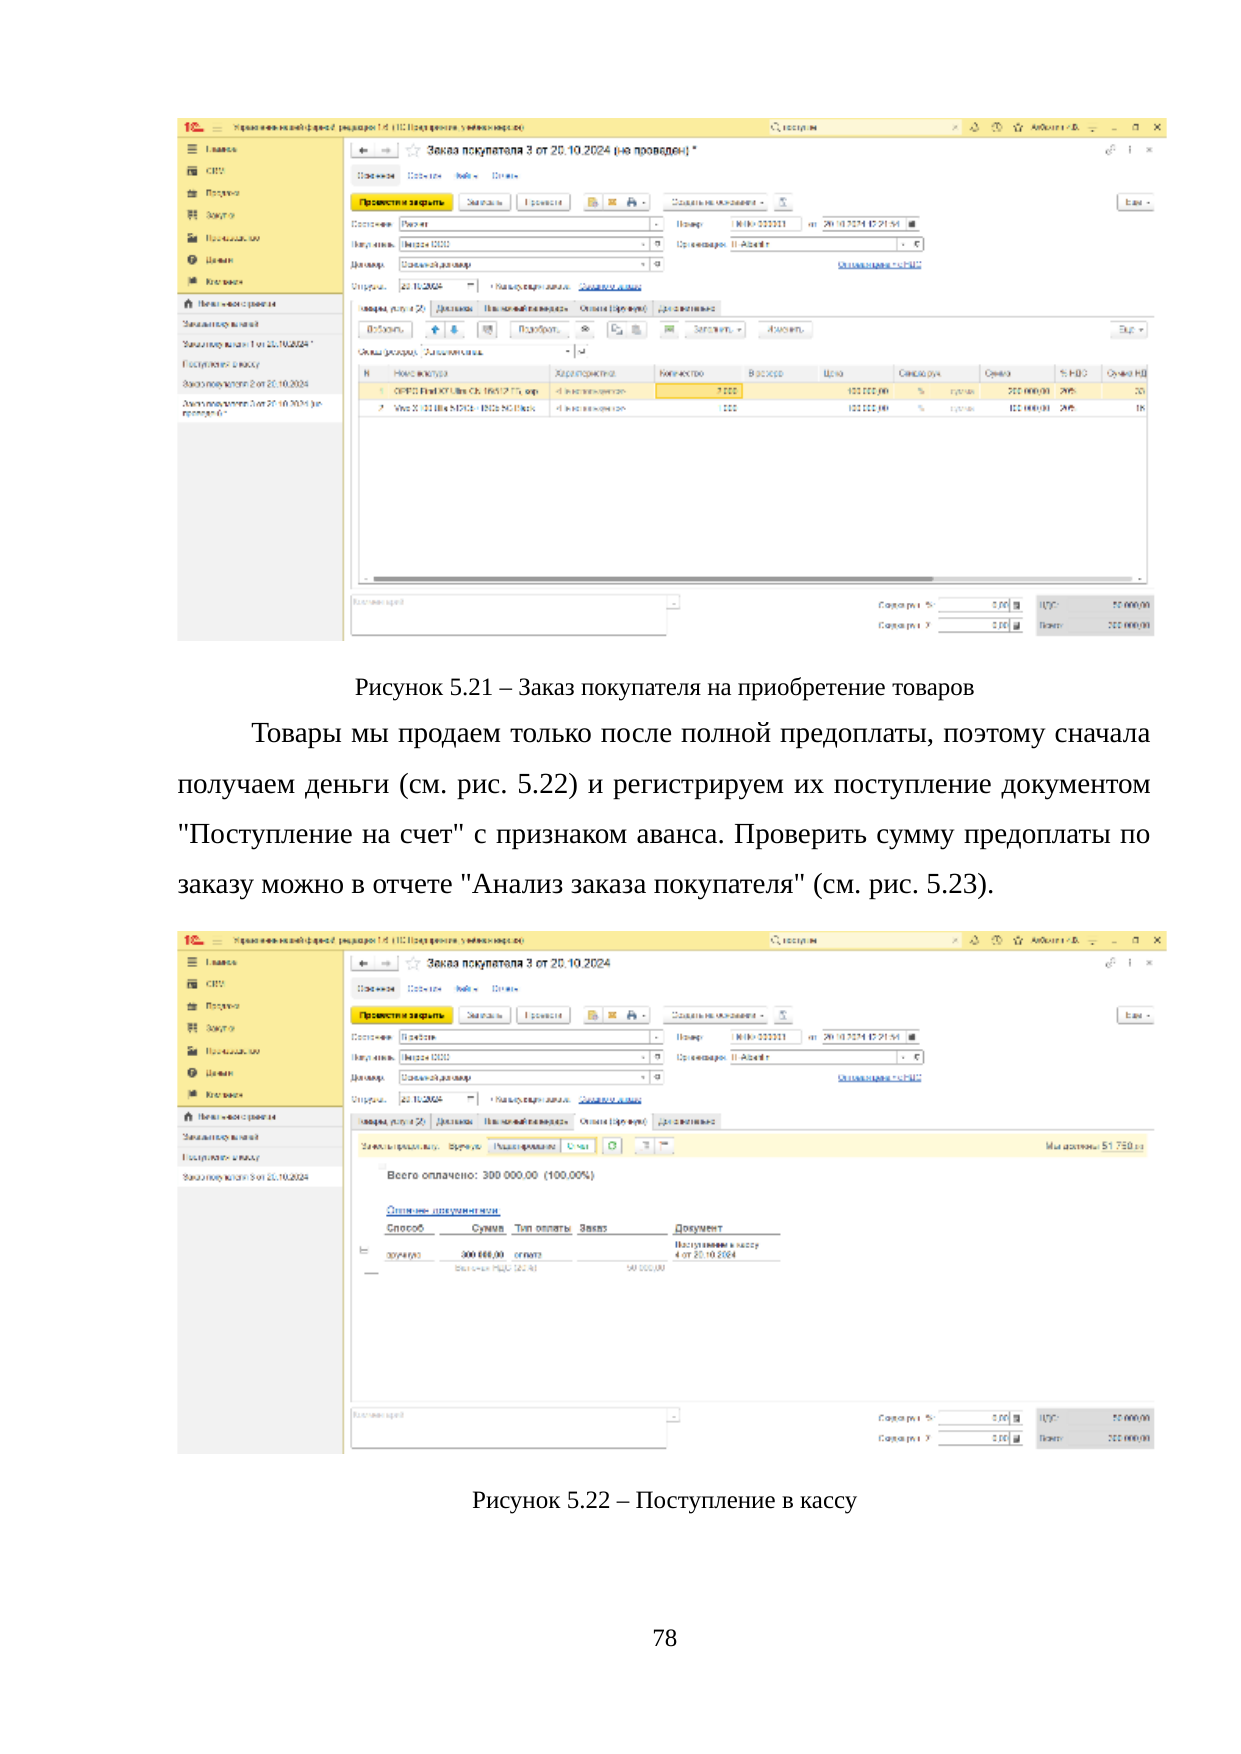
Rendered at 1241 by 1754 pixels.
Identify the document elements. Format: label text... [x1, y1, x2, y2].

text Товары мы продаем только после полной предоплаты, поэтому сначала получаем деньги (см. рис. 5.22) и регистрируем их поступление документом "Поступление на счет" с признаком аванса. Проверить сумму предоплаты по заказу можно в отчете "Анализ заказа покупателя" (см. рис. 5.23). [177, 715, 1152, 900]
text Рисунок 5.21 – Заказ покупателя на приобретение товаров [177, 672, 1152, 701]
picture [177, 931, 1167, 1454]
text Рисунок 5.22 – Поступление в кассу [177, 1485, 1152, 1514]
picture [177, 118, 1167, 641]
